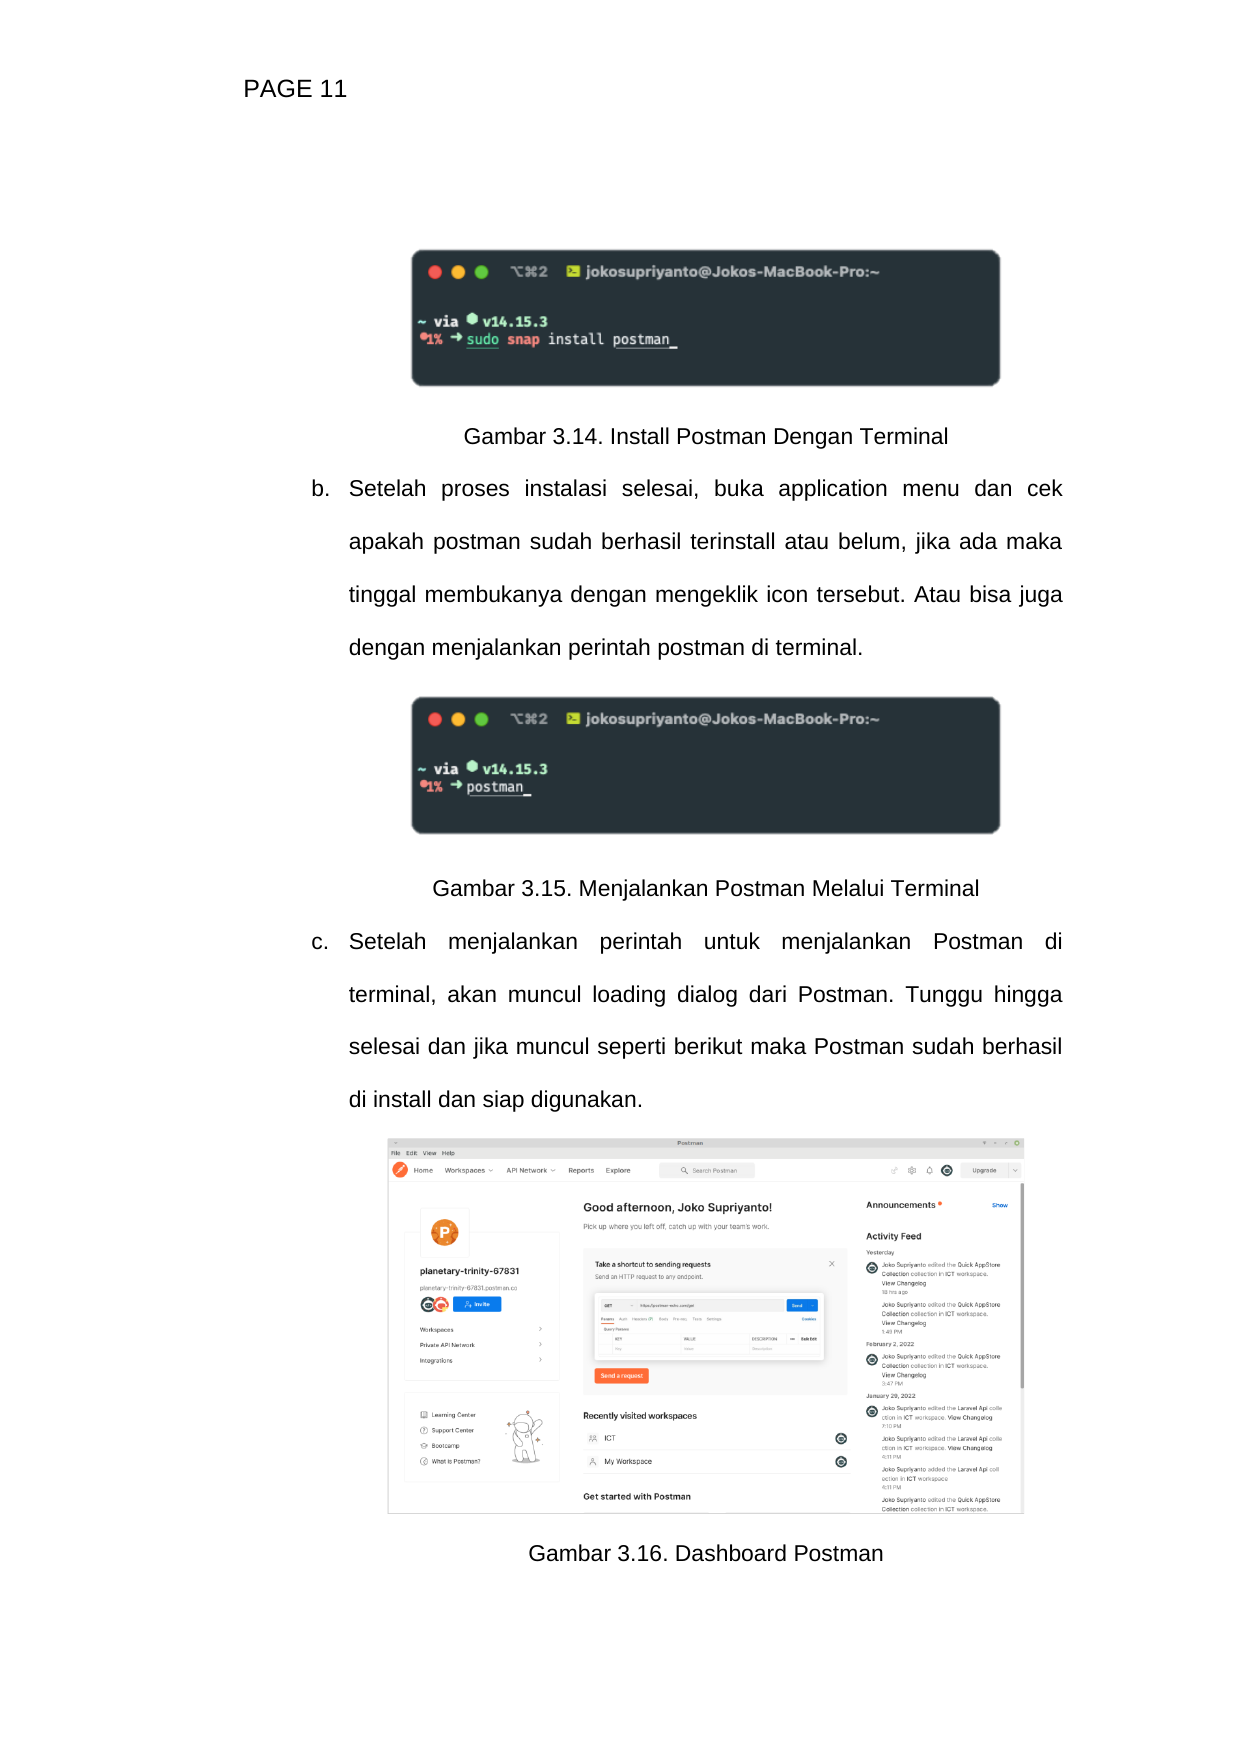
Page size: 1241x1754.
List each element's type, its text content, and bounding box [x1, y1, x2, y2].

picture [396, 686, 1016, 849]
text Gambar 3.14. Install Postman Dengan Terminal [349, 423, 1063, 449]
list Setelah proses instalasi selesai, buka application menu dan cek apakah postman sudah berhasil terinstall atau belum, jika ada maka tinggal membukanya dengan mengeklik icon tersebut. Atau bisa juga dengan menjalankan perintah postman di terminal. [311, 475, 1063, 660]
text Gambar 3.16. Dashboard Postman [349, 1539, 1063, 1566]
text Gambar 3.15. Menjalankan Postman Melalui Terminal [349, 875, 1063, 901]
picture [396, 236, 1016, 397]
list Setelah menjalankan perintah untuk menjalankan Postman di terminal, akan muncul loading dialog dari Postman. Tunggu hingga selesai dan jika muncul seperti berikut maka Postman sudah berhasil di install dan siap digunakan. [311, 928, 1063, 1112]
picture [387, 1138, 1025, 1514]
